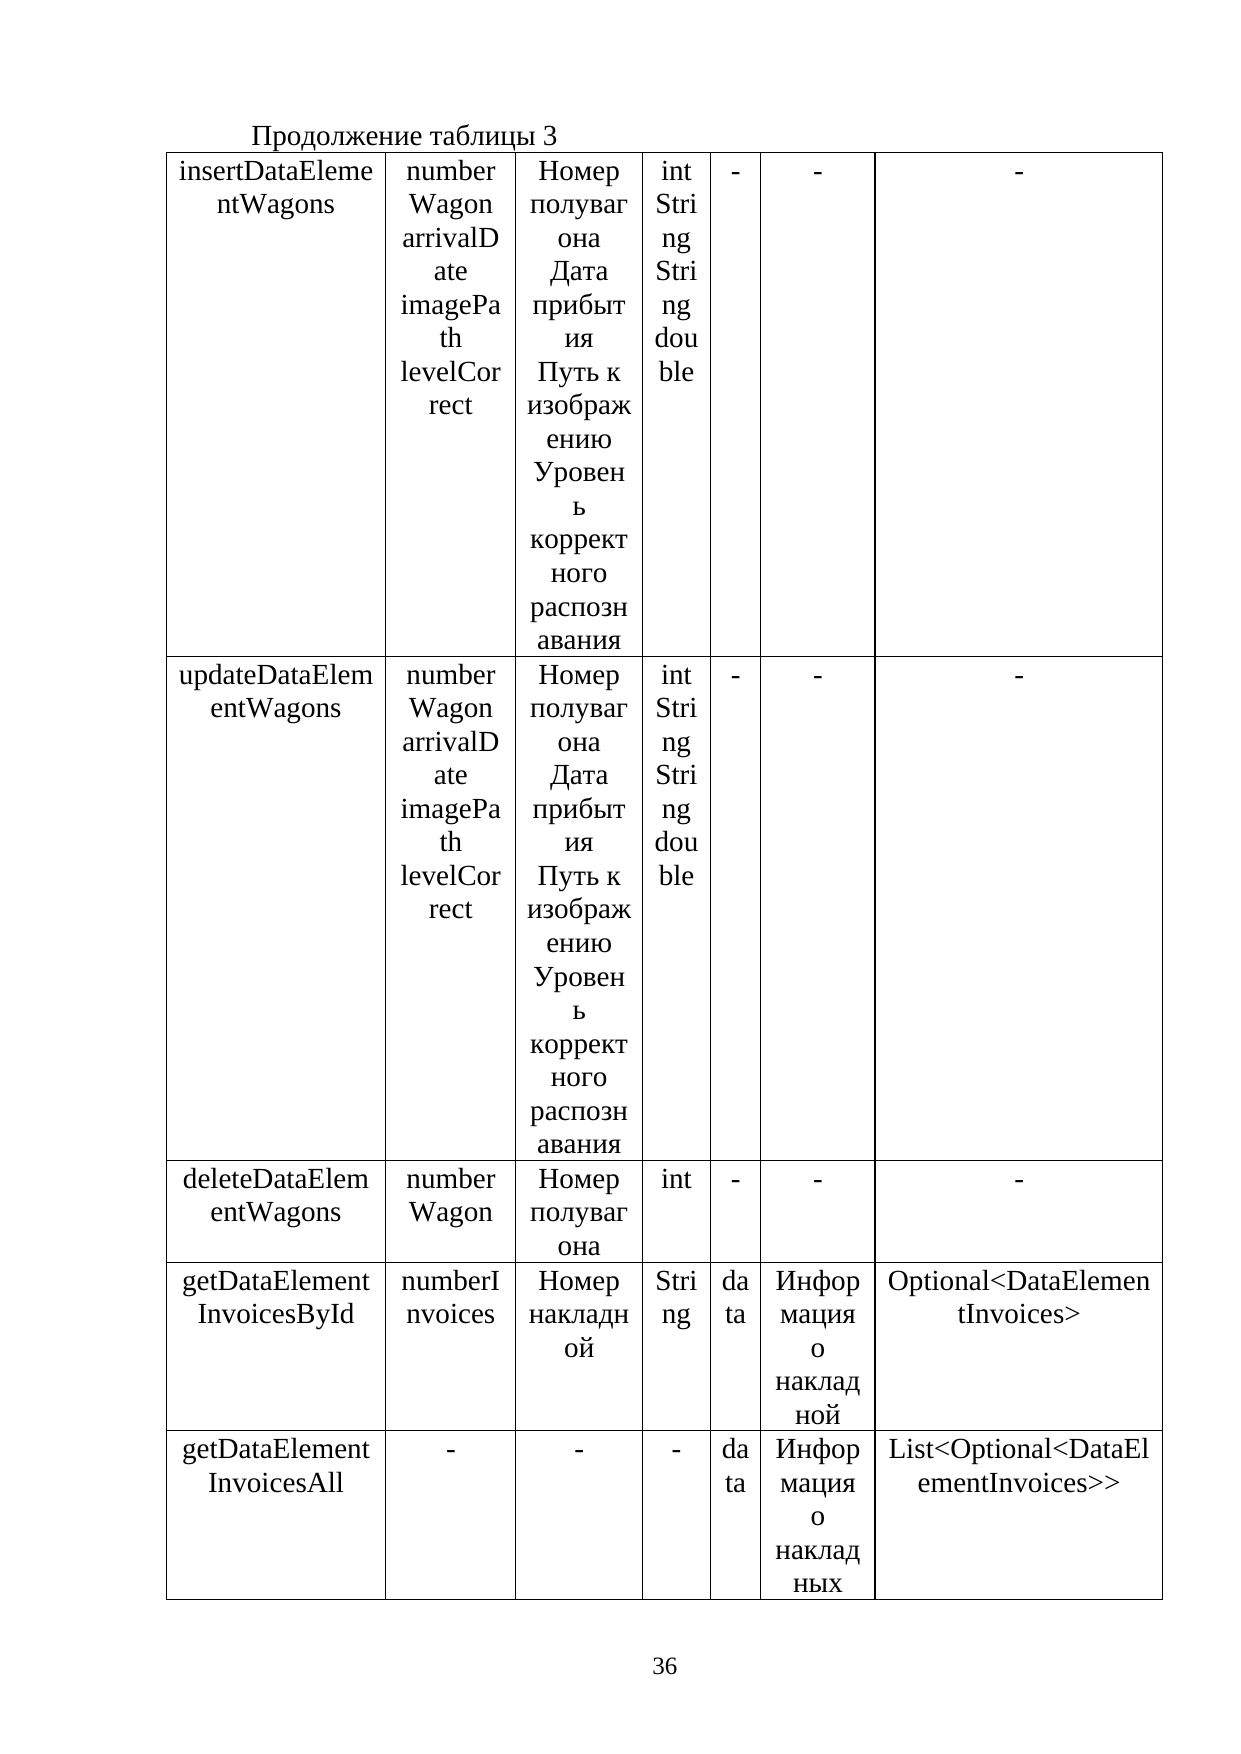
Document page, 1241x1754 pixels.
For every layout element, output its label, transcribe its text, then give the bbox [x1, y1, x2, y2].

table_cell data [711, 1263, 760, 1430]
table_header Номер полувагона Дата прибытия Путь к изображению Уровень корректного распознавания [516, 153, 642, 656]
table_cell - [711, 657, 760, 1160]
table_cell getDataElementInvoicesById [167, 1263, 385, 1430]
table_cell Информация о накладной [761, 1263, 874, 1430]
table_cell getDataElementInvoicesAll [167, 1431, 385, 1599]
table_cell - [761, 1161, 874, 1262]
table_header - [761, 153, 874, 656]
table_header numberWagon arrivalDate imagePath levelCorrect [386, 153, 515, 656]
table_cell - [876, 1161, 1162, 1262]
table_cell updateDataElementWagons [167, 657, 385, 1160]
table_cell - [516, 1431, 642, 1599]
table_cell Номер полувагона [516, 1161, 642, 1262]
table_cell deleteDataElementWagons [167, 1161, 385, 1262]
table_cell String [643, 1263, 710, 1430]
table_cell - [711, 1161, 760, 1262]
table_header - [876, 153, 1162, 656]
table_cell numberWagon [386, 1161, 515, 1262]
table_header int String String double [643, 153, 710, 656]
table_cell - [876, 657, 1162, 1160]
table_cell data [711, 1431, 760, 1599]
table_cell - [761, 657, 874, 1160]
table_cell Optional<DataElementInvoices> [876, 1263, 1162, 1430]
table_cell - [386, 1431, 515, 1599]
table_cell Номер полувагона Дата прибытия Путь к изображению Уровень корректного распознавания [516, 657, 642, 1160]
table_header - [711, 153, 760, 656]
table_cell numberWagon arrivalDate imagePath levelCorrect [386, 657, 515, 1160]
table_header insertDataElementWagons [167, 153, 385, 656]
text Продолжение таблицы 3 [177, 118, 1152, 152]
table_cell int String String double [643, 657, 710, 1160]
table_cell int [643, 1161, 710, 1262]
table_cell - [643, 1431, 710, 1599]
table_cell List<Optional<DataElementInvoices>> [876, 1431, 1162, 1599]
table_cell numberInvoices [386, 1263, 515, 1430]
table_cell Номер накладной [516, 1263, 642, 1430]
table_cell Информация о накладных [761, 1431, 874, 1599]
